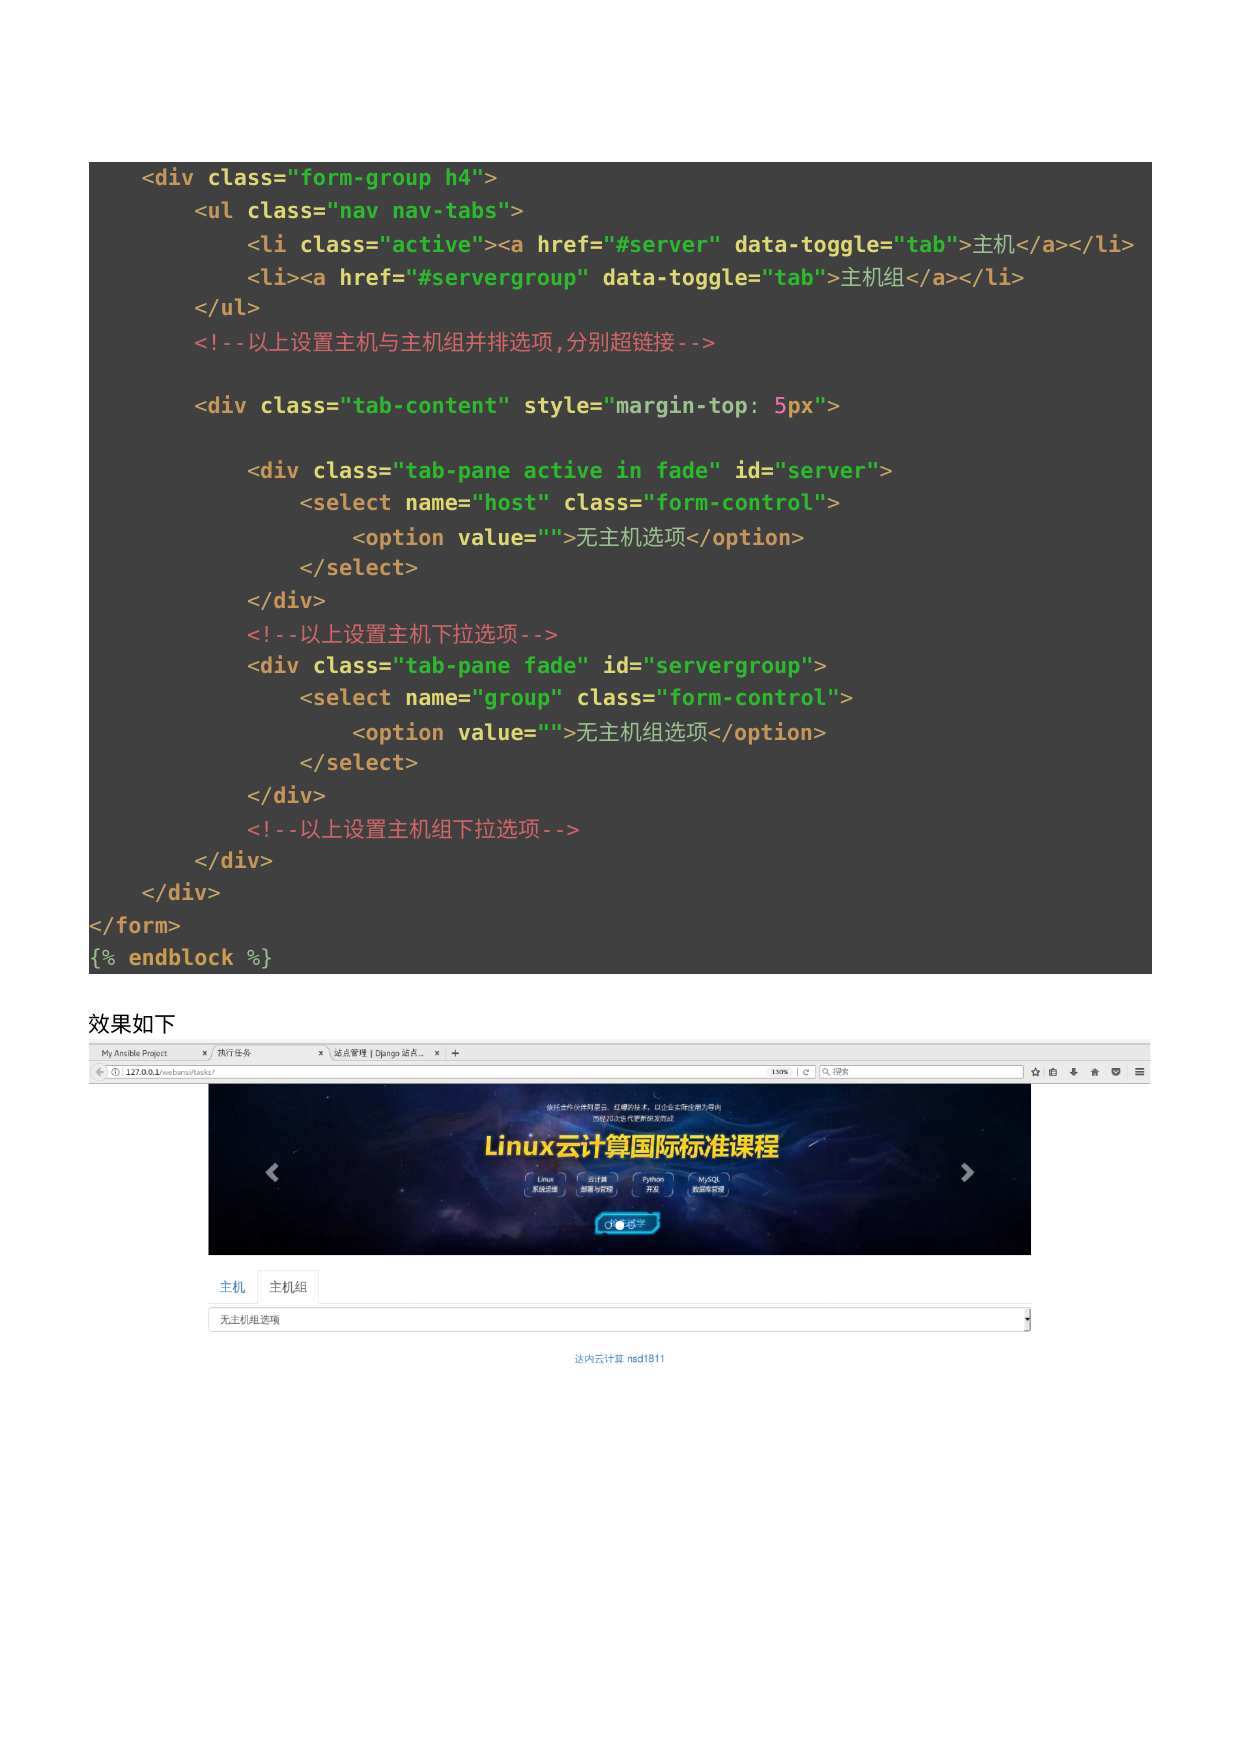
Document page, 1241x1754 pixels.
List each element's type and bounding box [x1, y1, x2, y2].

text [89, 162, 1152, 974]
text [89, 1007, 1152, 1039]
picture [88, 1039, 1151, 1378]
